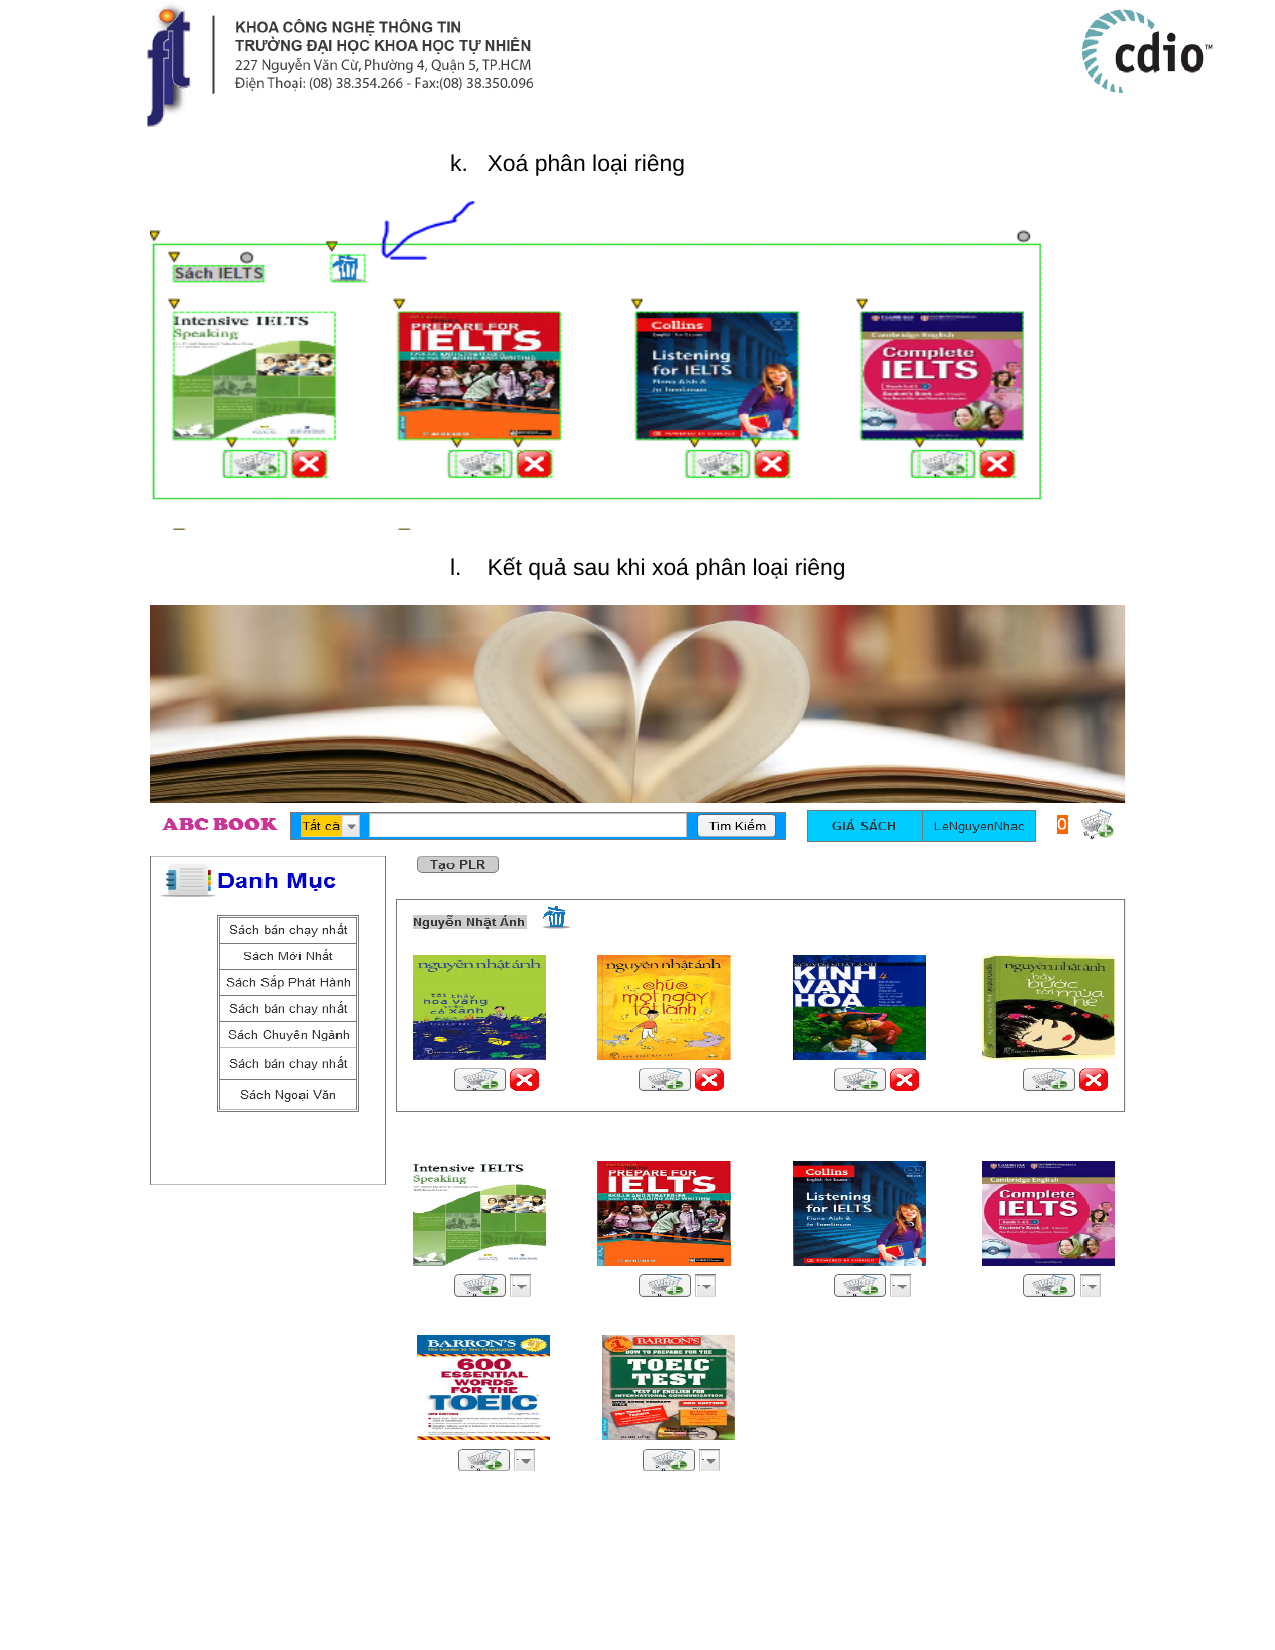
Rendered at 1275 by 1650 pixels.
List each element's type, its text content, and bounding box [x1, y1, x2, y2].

list Xoá phân loại riêng [450, 150, 1125, 176]
picture [150, 605, 1125, 1471]
picture [125, 0, 1224, 149]
picture [150, 201, 1071, 530]
list Kết quả sau khi xoá phân loại riêng [450, 554, 1125, 580]
